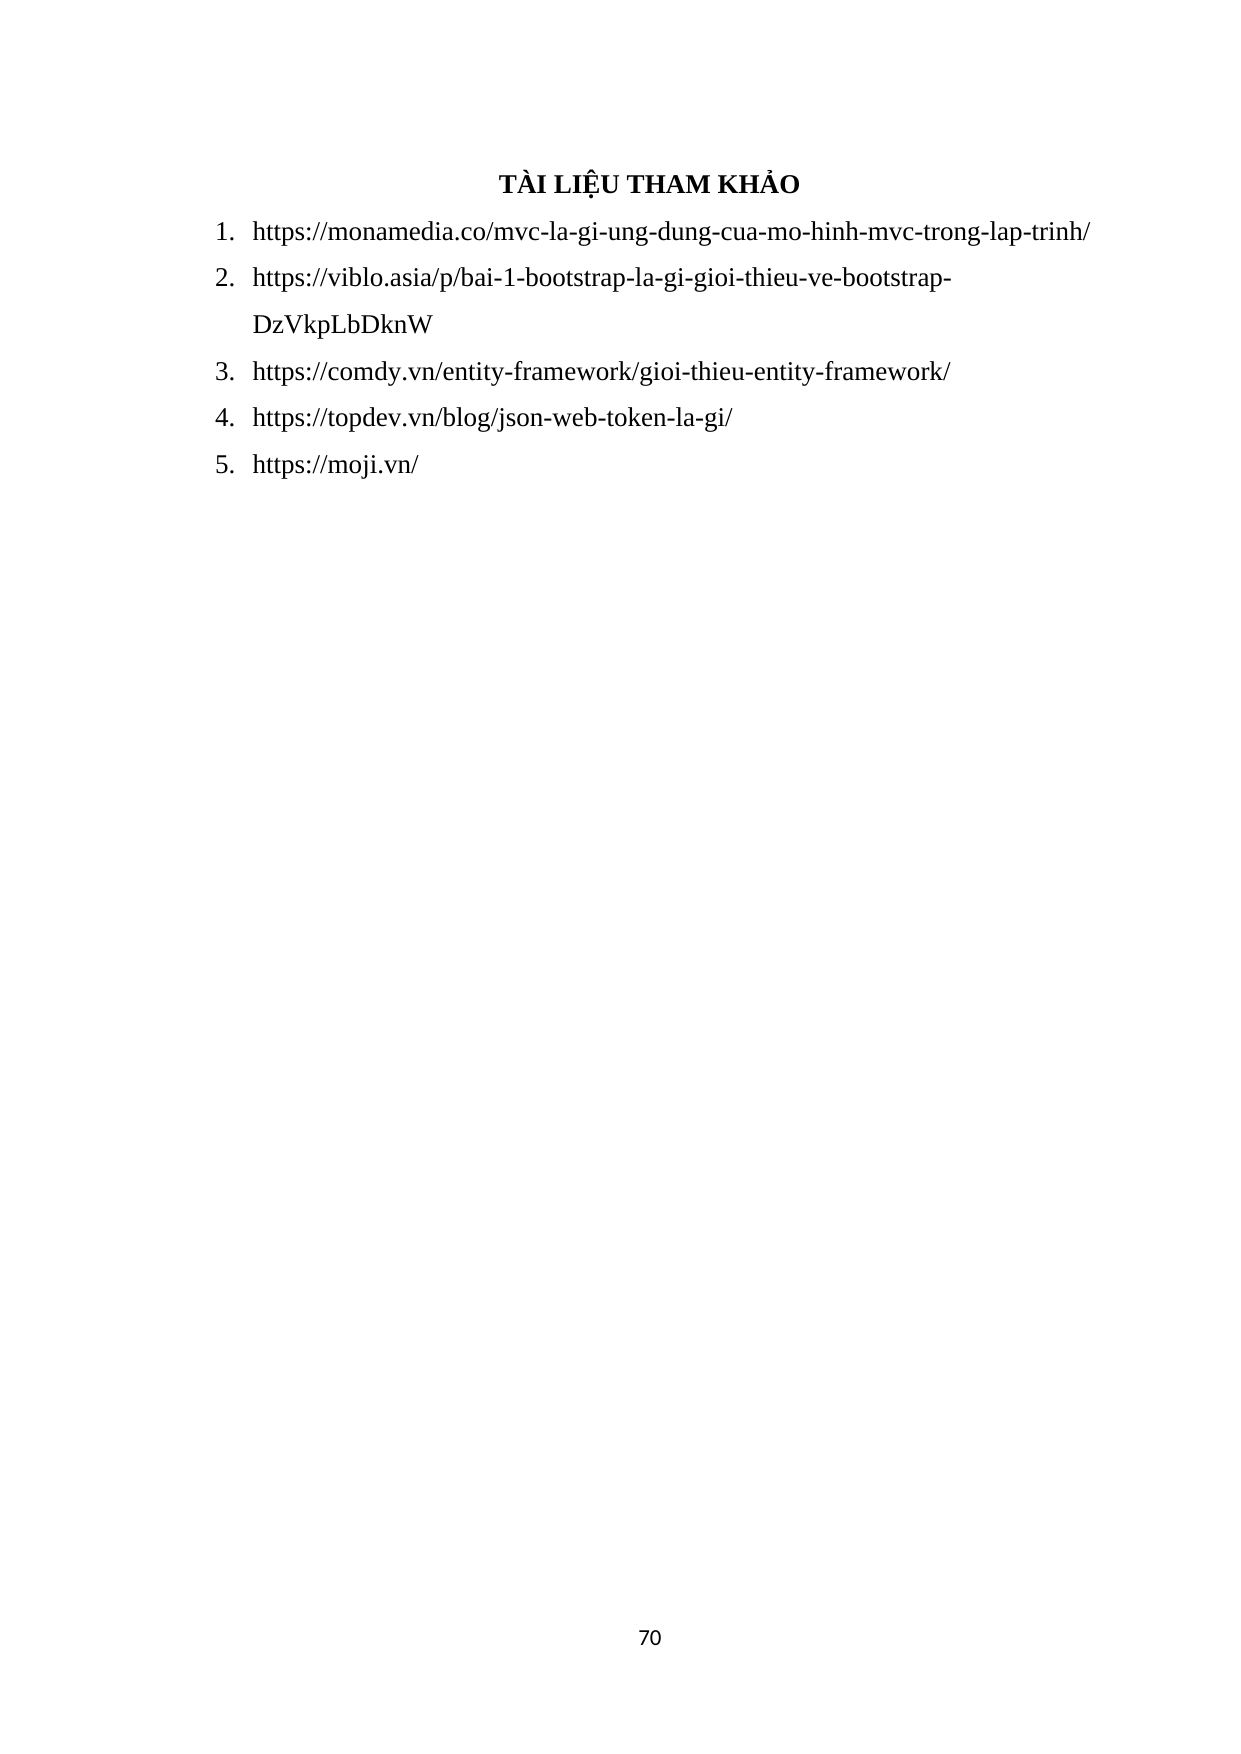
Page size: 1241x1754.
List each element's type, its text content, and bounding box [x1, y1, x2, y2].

list https://comdy.vn/entity-framework/gioi-thieu-entity-framework/ [215, 355, 1122, 386]
list https://viblo.asia/p/bai-1-bootstrap-la-gi-gioi-thieu-ve-bootstrap-DzVkpLbDknW [215, 261, 1122, 339]
list https://monamedia.co/mvc-la-gi-ung-dung-cua-mo-hinh-mvc-trong-lap-trinh/ [215, 215, 1122, 246]
list https://moji.vn/ [215, 448, 1122, 479]
subtitle TÀI LIỆU THAM KHẢO [177, 168, 1122, 199]
list https://topdev.vn/blog/json-web-token-la-gi/ [215, 401, 1122, 433]
